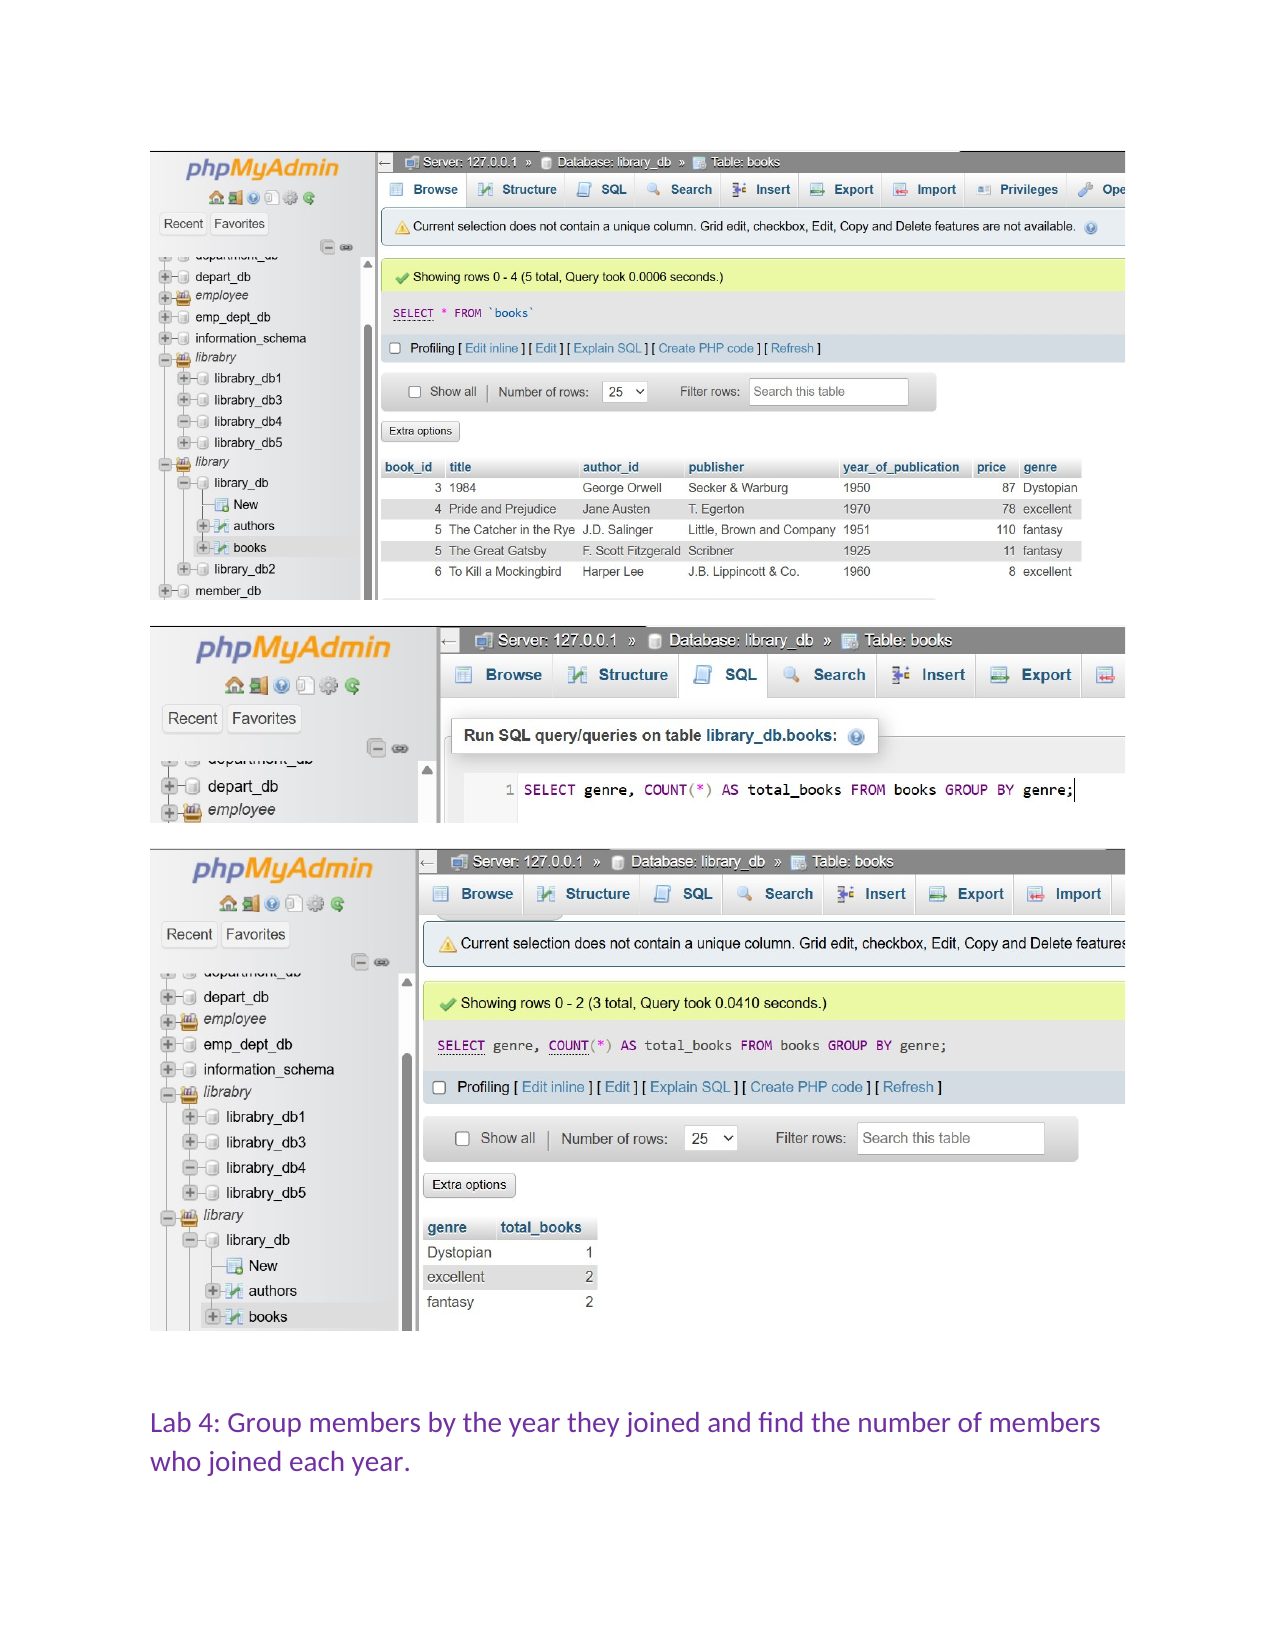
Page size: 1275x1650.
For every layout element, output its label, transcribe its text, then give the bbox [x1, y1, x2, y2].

picture [150, 150, 1125, 600]
picture [150, 618, 1125, 823]
text Lab 4: Group members by the year they joined and find the number of members who joined each year. [150, 1404, 1125, 1478]
picture [150, 841, 1125, 1331]
